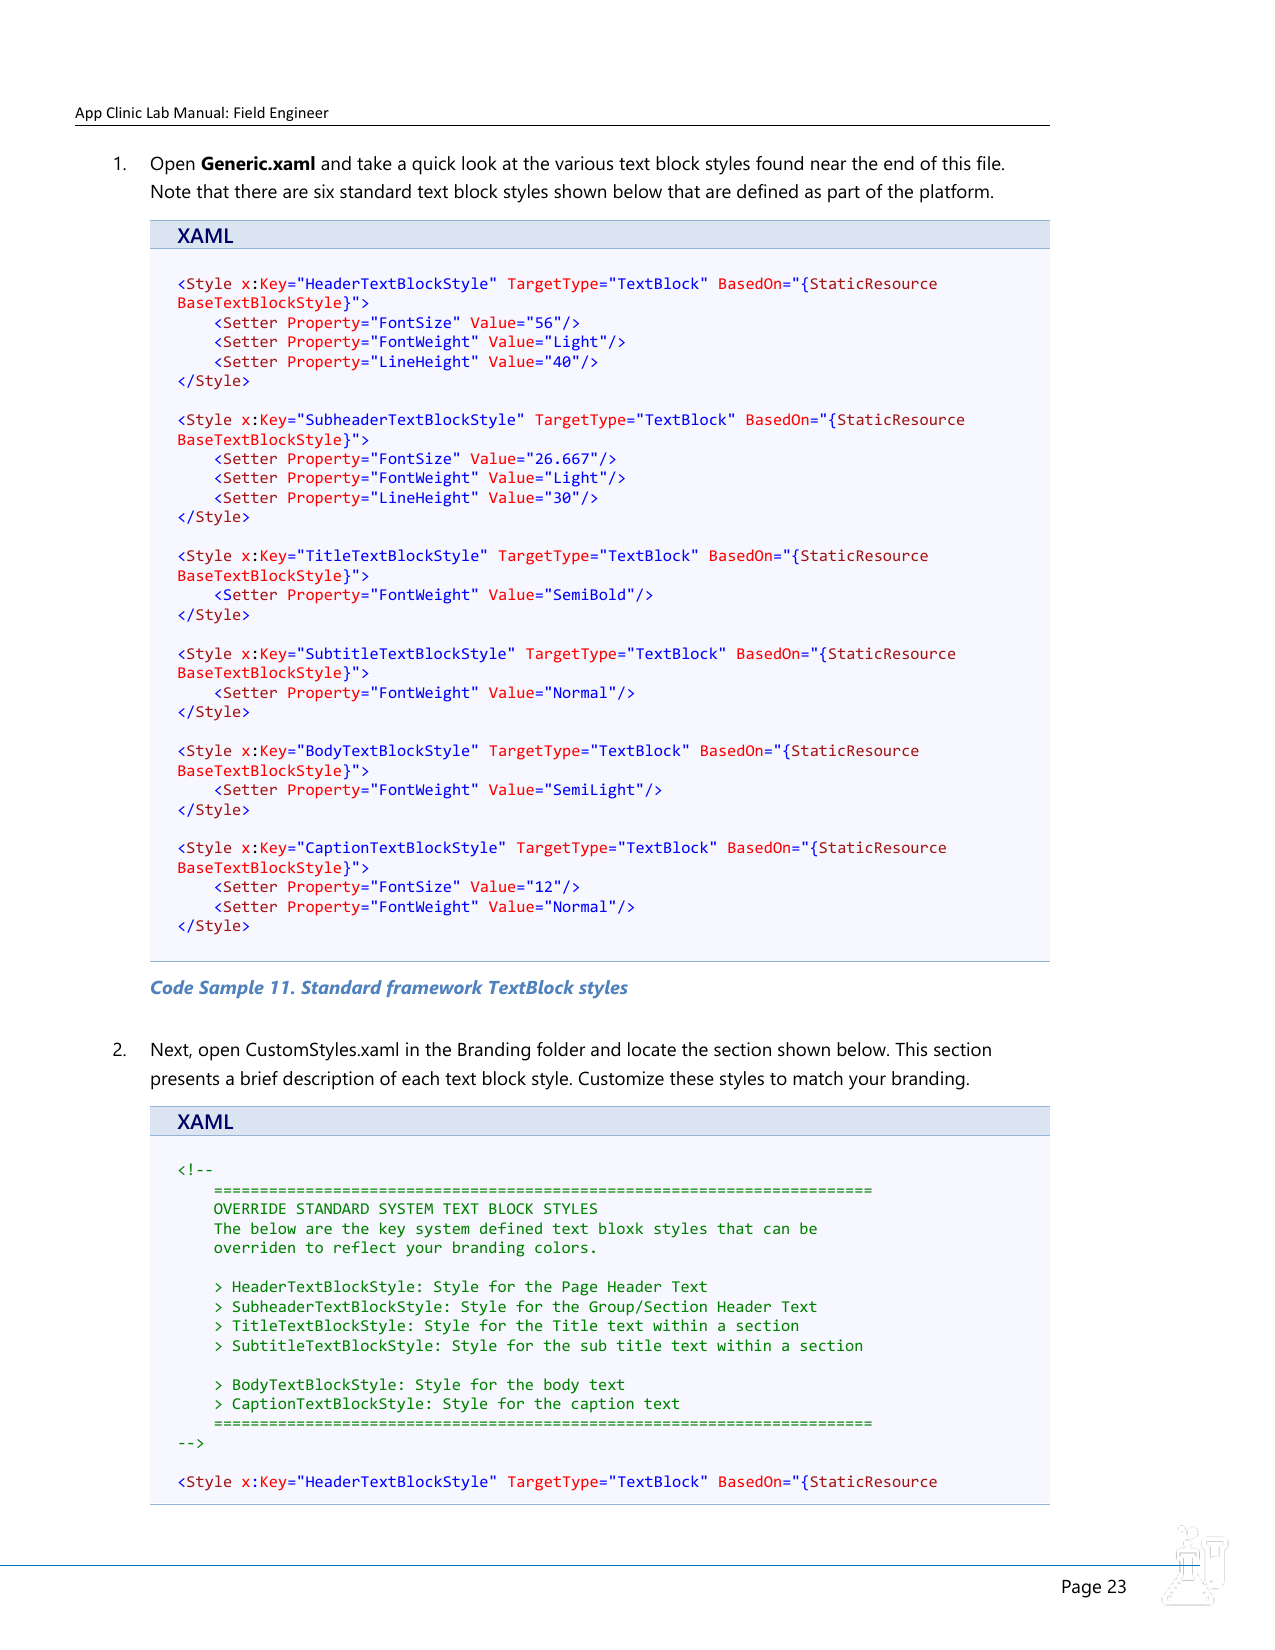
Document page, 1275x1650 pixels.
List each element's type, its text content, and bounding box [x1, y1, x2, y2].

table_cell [150, 1136, 1050, 1503]
list Open Generic.xaml and take a quick look at the various text block styles found near the end of this file. Note that there are six standard text block styles shown below that are defined as part of the platform. [112, 150, 1050, 203]
list Next, open CustomStyles.xaml in the Branding folder and locate the section shown below. This section presents a brief description of each text block style. Customize these styles to match your branding. [112, 1037, 1050, 1090]
table_cell <Style x:Key="HeaderTextBlockStyle" TargetType="TextBlock" BasedOn="{StaticResource BaseTextBlockStyle}"> <Setter Property="FontSize" Value="56"/> <Setter Property="FontWeight" Value="Light"/> <Setter Property="LineHeight" Value="40"/> </Style> <Style x:Key="SubheaderTextBlockStyle" TargetType="TextBlock" BasedOn="{StaticResource BaseTextBlockStyle}"> <Setter Property="FontSize" Value="26.667"/> <Setter Property="FontWeight" Value="Light"/> <Setter Property="LineHeight" Value="30"/> </Style> <Style x:Key="TitleTextBlockStyle" TargetType="TextBlock" BasedOn="{StaticResource BaseTextBlockStyle}"> <Setter Property="FontWeight" Value="SemiBold"/> </Style> <Style x:Key="SubtitleTextBlockStyle" TargetType="TextBlock" BasedOn="{StaticResource BaseTextBlockStyle}"> <Setter Property="FontWeight" Value="Normal"/> </Style> <Style x:Key="BodyTextBlockStyle" TargetType="TextBlock" BasedOn="{StaticResource BaseTextBlockStyle}"> <Setter Property="FontWeight" Value="SemiLight"/> </Style> <Style x:Key="CaptionTextBlockStyle" TargetType="TextBlock" BasedOn="{StaticResource BaseTextBlockStyle}"> <Setter Property="FontSize" Value="12"/> <Setter Property="FontWeight" Value="Normal"/> </Style> [150, 249, 1050, 961]
table_header XAML [150, 1107, 1050, 1135]
table_header XAML [150, 221, 1050, 248]
